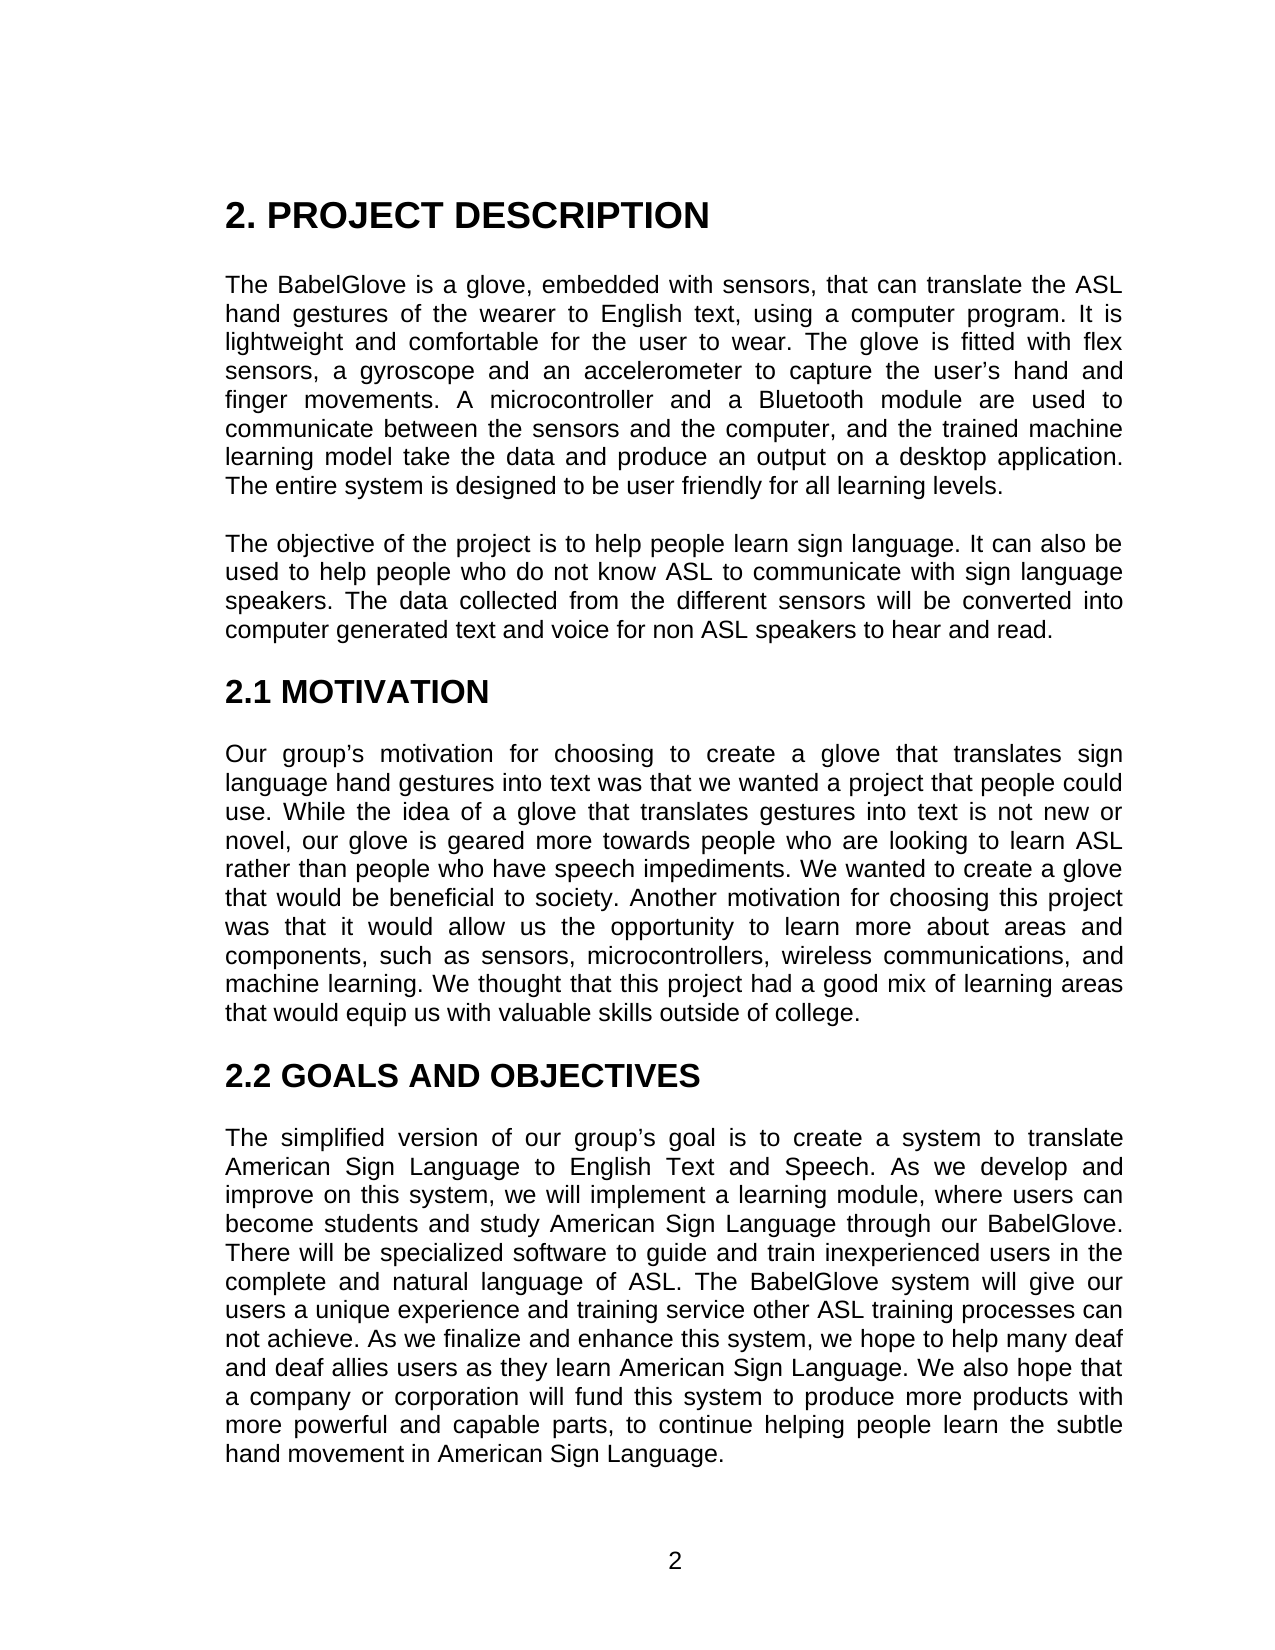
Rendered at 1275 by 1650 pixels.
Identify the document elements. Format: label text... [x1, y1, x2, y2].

subtitle 2.2 GOALS AND OBJECTIVES [225, 1056, 1125, 1094]
text The BabelGlove is a glove, embedded with sensors, that can translate the ASL hand gestures of the wearer to English text, using a computer program. It is lightweight and comfortable for the user to wear. The glove is fitted with flex sensors, a gyroscope and an accelerometer to capture the user’s hand and finger movements. A microcontroller and a Bluetooth module are used to communicate between the sensors and the computer, and the trained machine learning model take the data and produce an output on a desktop application. The entire system is designed to be user friendly for all learning levels. [225, 270, 1125, 500]
subtitle 2. PROJECT DESCRIPTION [225, 193, 1125, 236]
text Our group’s motivation for choosing to create a glove that translates sign language hand gestures into text was that we wanted a project that people could use. While the idea of a glove that translates gestures into text is not new or novel, our glove is geared more towards people who are looking to learn ASL rather than people who have speech impediments. We wanted to create a glove that would be beneficial to society. Another motivation for choosing this project was that it would allow us the opportunity to learn more about areas and components, such as sensors, microcontrollers, wireless communications, and machine learning. We thought that this project had a good mix of learning areas that would equip us with valuable skills outside of college. [225, 739, 1125, 1027]
text The simplified version of our group’s goal is to create a system to translate American Sign Language to English Text and Speech. As we develop and improve on this system, we will implement a learning module, where users can become students and study American Sign Language through our BabelGlove. There will be specialized software to guide and train inexperienced users in the complete and natural language of ASL. The BabelGlove system will give our users a unique experience and training service other ASL training processes can not achieve. As we finalize and enhance this system, we hope to help many deaf and deaf allies users as they learn American Sign Language. We also hope that a company or corporation will fund this system to produce more products with more powerful and capable parts, to continue helping people learn the subtle hand movement in American Sign Language. [225, 1123, 1125, 1468]
subtitle 2.1 MOTIVATION [225, 672, 1125, 711]
text The objective of the project is to help people learn sign language. It can also be used to help people who do not know ASL to communicate with sign language speakers. The data collected from the different sensors will be converted into computer generated text and voice for non ASL speakers to hear and read. [225, 528, 1125, 643]
